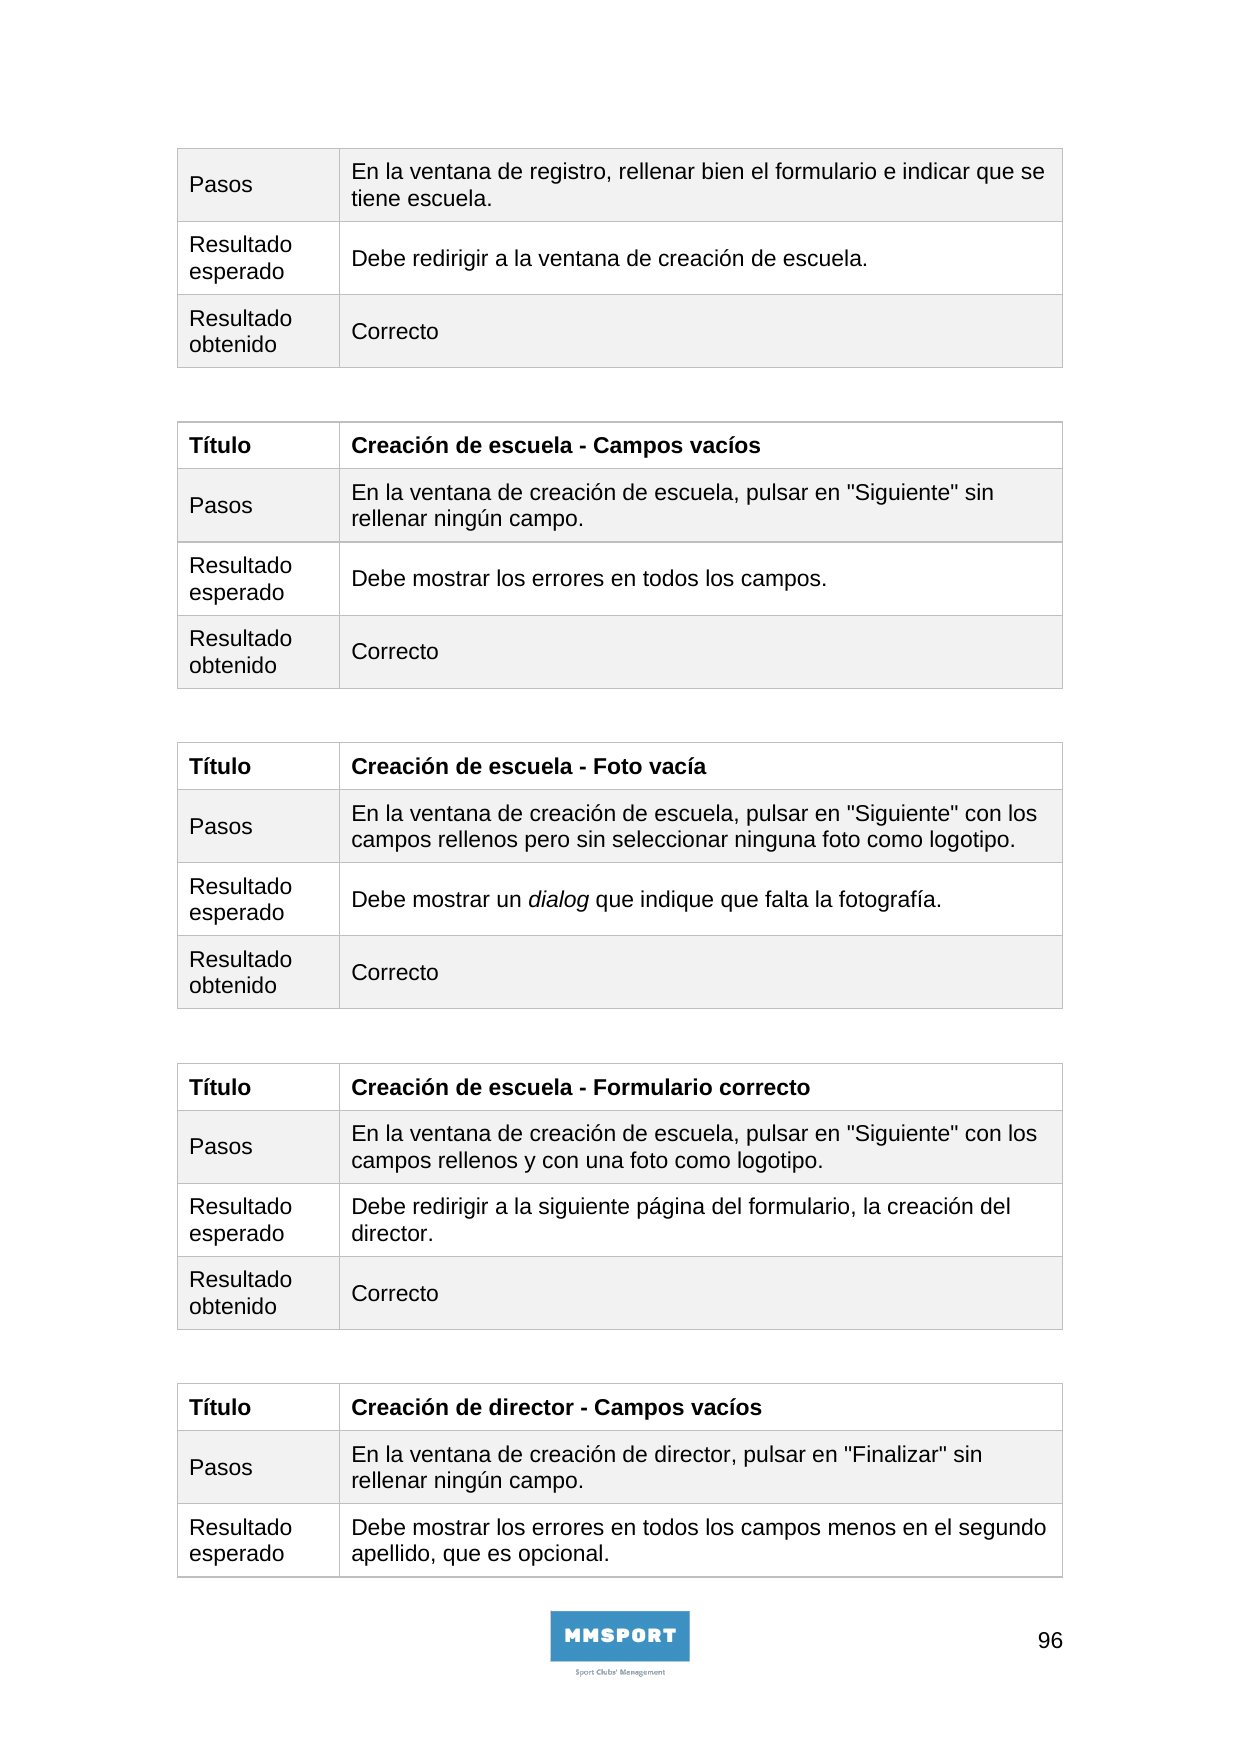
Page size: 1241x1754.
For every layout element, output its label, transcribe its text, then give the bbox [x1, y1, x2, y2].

table_header Título [178, 743, 339, 789]
table_cell Debe redirigir a la siguiente página del formulario, la creación del director. [340, 1184, 1062, 1256]
table_cell En la ventana de creación de director, pulsar en "Finalizar" sin rellenar ningún campo. [340, 1431, 1062, 1503]
table_cell Correcto [340, 616, 1062, 688]
table_header Creación de escuela - Campos vacíos [340, 423, 1062, 468]
table_cell Resultado esperado [178, 543, 339, 614]
table_cell Debe mostrar un dialog que indique que falta la fotografía. [340, 863, 1062, 935]
table_cell Resultado obtenido [178, 616, 339, 688]
table_cell En la ventana de creación de escuela, pulsar en "Siguiente" con los campos rellenos pero sin seleccionar ninguna foto como logotipo. [340, 790, 1062, 862]
table_cell Pasos [178, 1431, 339, 1503]
table_cell Correcto [340, 1257, 1062, 1329]
table_cell Pasos [178, 469, 339, 541]
table_cell Resultado esperado [178, 1184, 339, 1256]
table_cell Resultado obtenido [178, 936, 339, 1008]
picture [542, 1604, 699, 1683]
table_header Título [178, 1064, 339, 1109]
table_header Creación de escuela - Foto vacía [340, 743, 1062, 789]
table_cell Resultado obtenido [178, 295, 339, 367]
table_cell Pasos [178, 149, 339, 221]
table_cell Debe redirigir a la ventana de creación de escuela. [340, 222, 1062, 294]
table_header Título [178, 423, 339, 468]
table_cell Resultado obtenido [178, 1257, 339, 1329]
table_cell En la ventana de creación de escuela, pulsar en "Siguiente" sin rellenar ningún campo. [340, 469, 1062, 541]
table_cell Debe mostrar los errores en todos los campos menos en el segundo apellido, que es opcional. [340, 1504, 1062, 1576]
table_header Título [178, 1384, 339, 1430]
table_cell Pasos [178, 1111, 339, 1183]
table_header Creación de escuela - Formulario correcto [340, 1064, 1062, 1109]
table_header Creación de director - Campos vacíos [340, 1384, 1062, 1430]
table_cell Correcto [340, 936, 1062, 1008]
table_cell Resultado esperado [178, 222, 339, 294]
table_cell Correcto [340, 295, 1062, 367]
table_cell En la ventana de registro, rellenar bien el formulario e indicar que se tiene escuela. [340, 149, 1062, 221]
table_cell Debe mostrar los errores en todos los campos. [340, 543, 1062, 614]
table_cell En la ventana de creación de escuela, pulsar en "Siguiente" con los campos rellenos y con una foto como logotipo. [340, 1111, 1062, 1183]
table_cell Resultado esperado [178, 863, 339, 935]
table_cell Resultado esperado [178, 1504, 339, 1576]
table_cell Pasos [178, 790, 339, 862]
